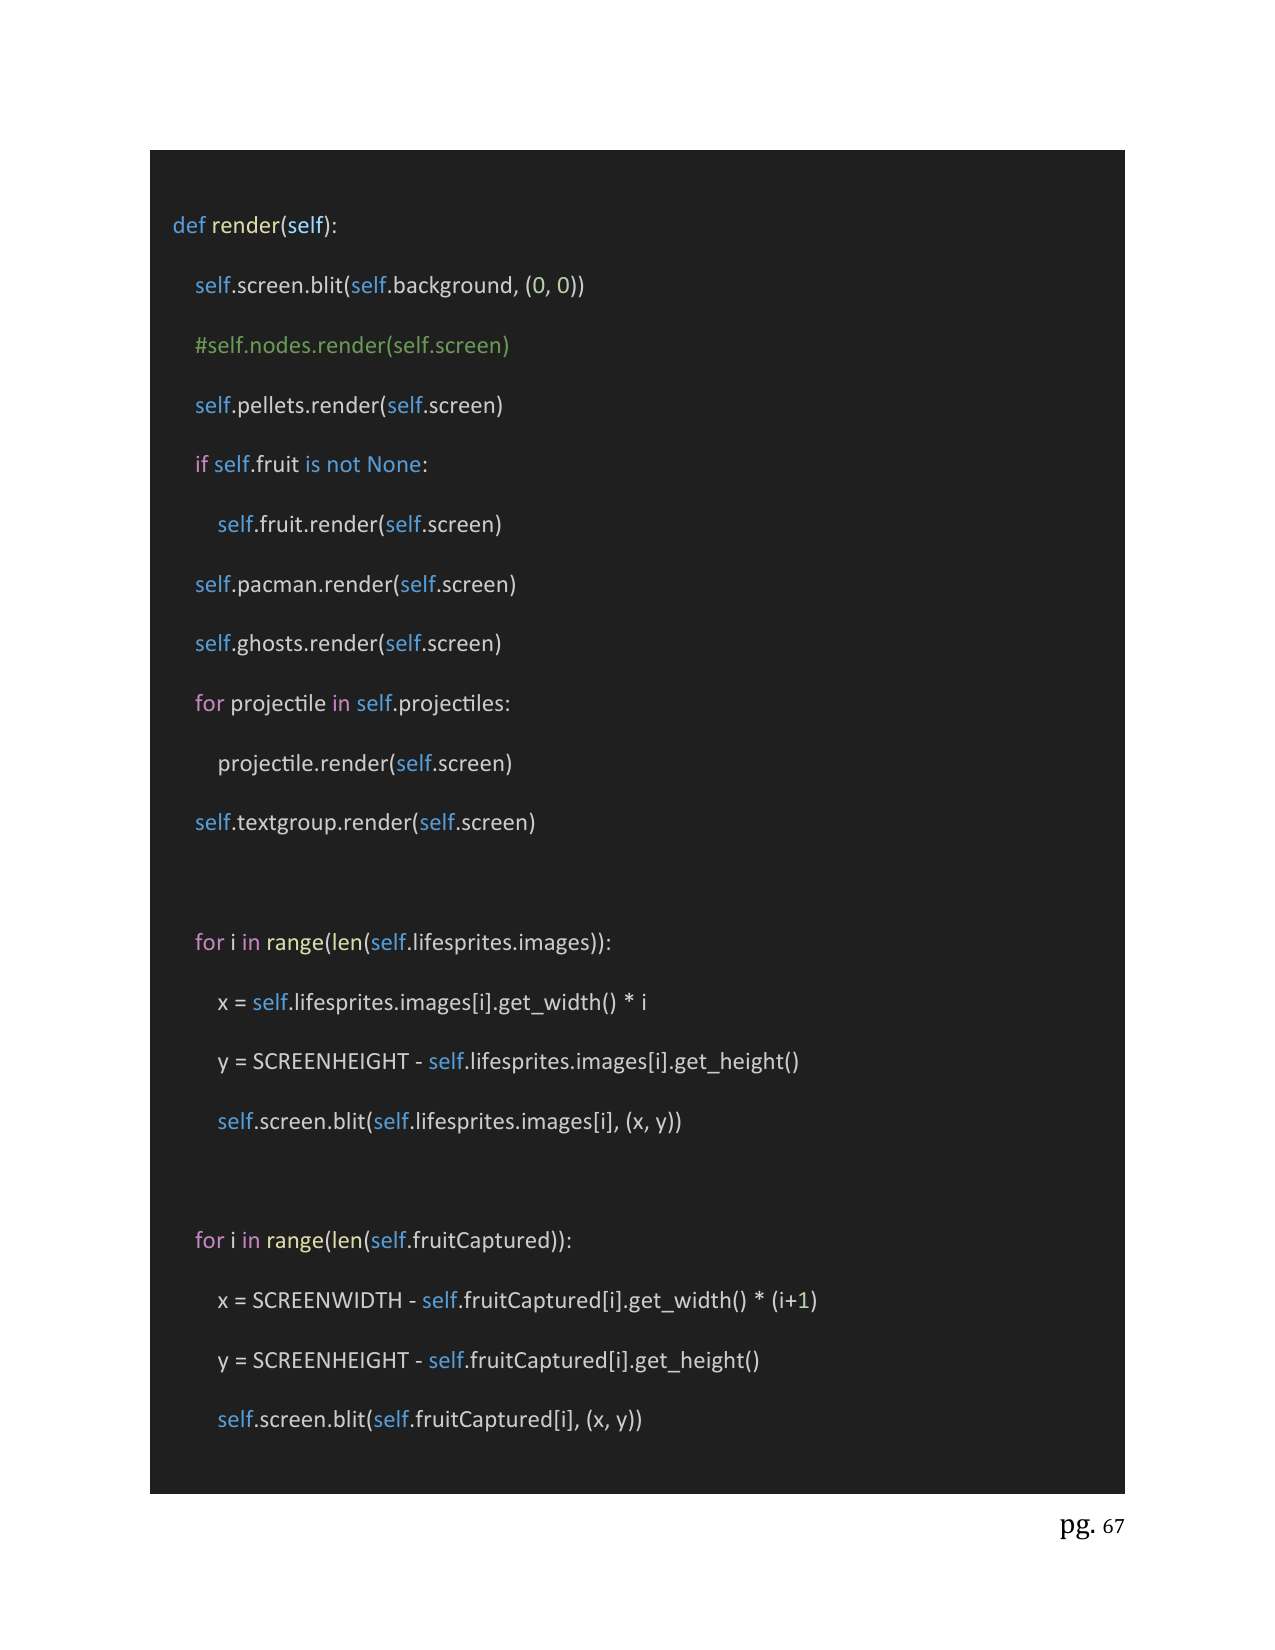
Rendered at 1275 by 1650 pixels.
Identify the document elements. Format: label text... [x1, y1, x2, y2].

text self.ghosts.render(self.screen) [150, 627, 1125, 658]
text #self.nodes.render(self.screen) [150, 329, 1125, 359]
text x = SCREENWIDTH - self.fruitCaptured[i].get_width() * (i+1) [150, 1284, 1125, 1314]
text if self.fruit is not None: [150, 448, 1125, 479]
text y = SCREENHEIGHT - self.lifesprites.images[i].get_height() [150, 1045, 1125, 1076]
text projectile.render(self.screen) [150, 747, 1125, 777]
text x = self.lifesprites.images[i].get_width() * i [150, 986, 1125, 1016]
text self.screen.blit(self.lifesprites.images[i], (x, y)) [150, 1105, 1125, 1136]
text for i in range(len(self.fruitCaptured)): [150, 1224, 1125, 1255]
text self.pacman.render(self.screen) [150, 568, 1125, 598]
text for projectile in self.projectiles: [150, 687, 1125, 718]
text self.textgroup.render(self.screen) [150, 807, 1125, 837]
text y = SCREENHEIGHT - self.fruitCaptured[i].get_height() [150, 1344, 1125, 1374]
text self.pellets.render(self.screen) [150, 389, 1125, 419]
text self.screen.blit(self.fruitCaptured[i], (x, y)) [150, 1403, 1125, 1434]
text for i in range(len(self.lifesprites.images)): [150, 926, 1125, 956]
text self.screen.blit(self.background, (0, 0)) [150, 269, 1125, 300]
text def render(self): [150, 210, 1125, 240]
text self.fruit.render(self.screen) [150, 508, 1125, 539]
